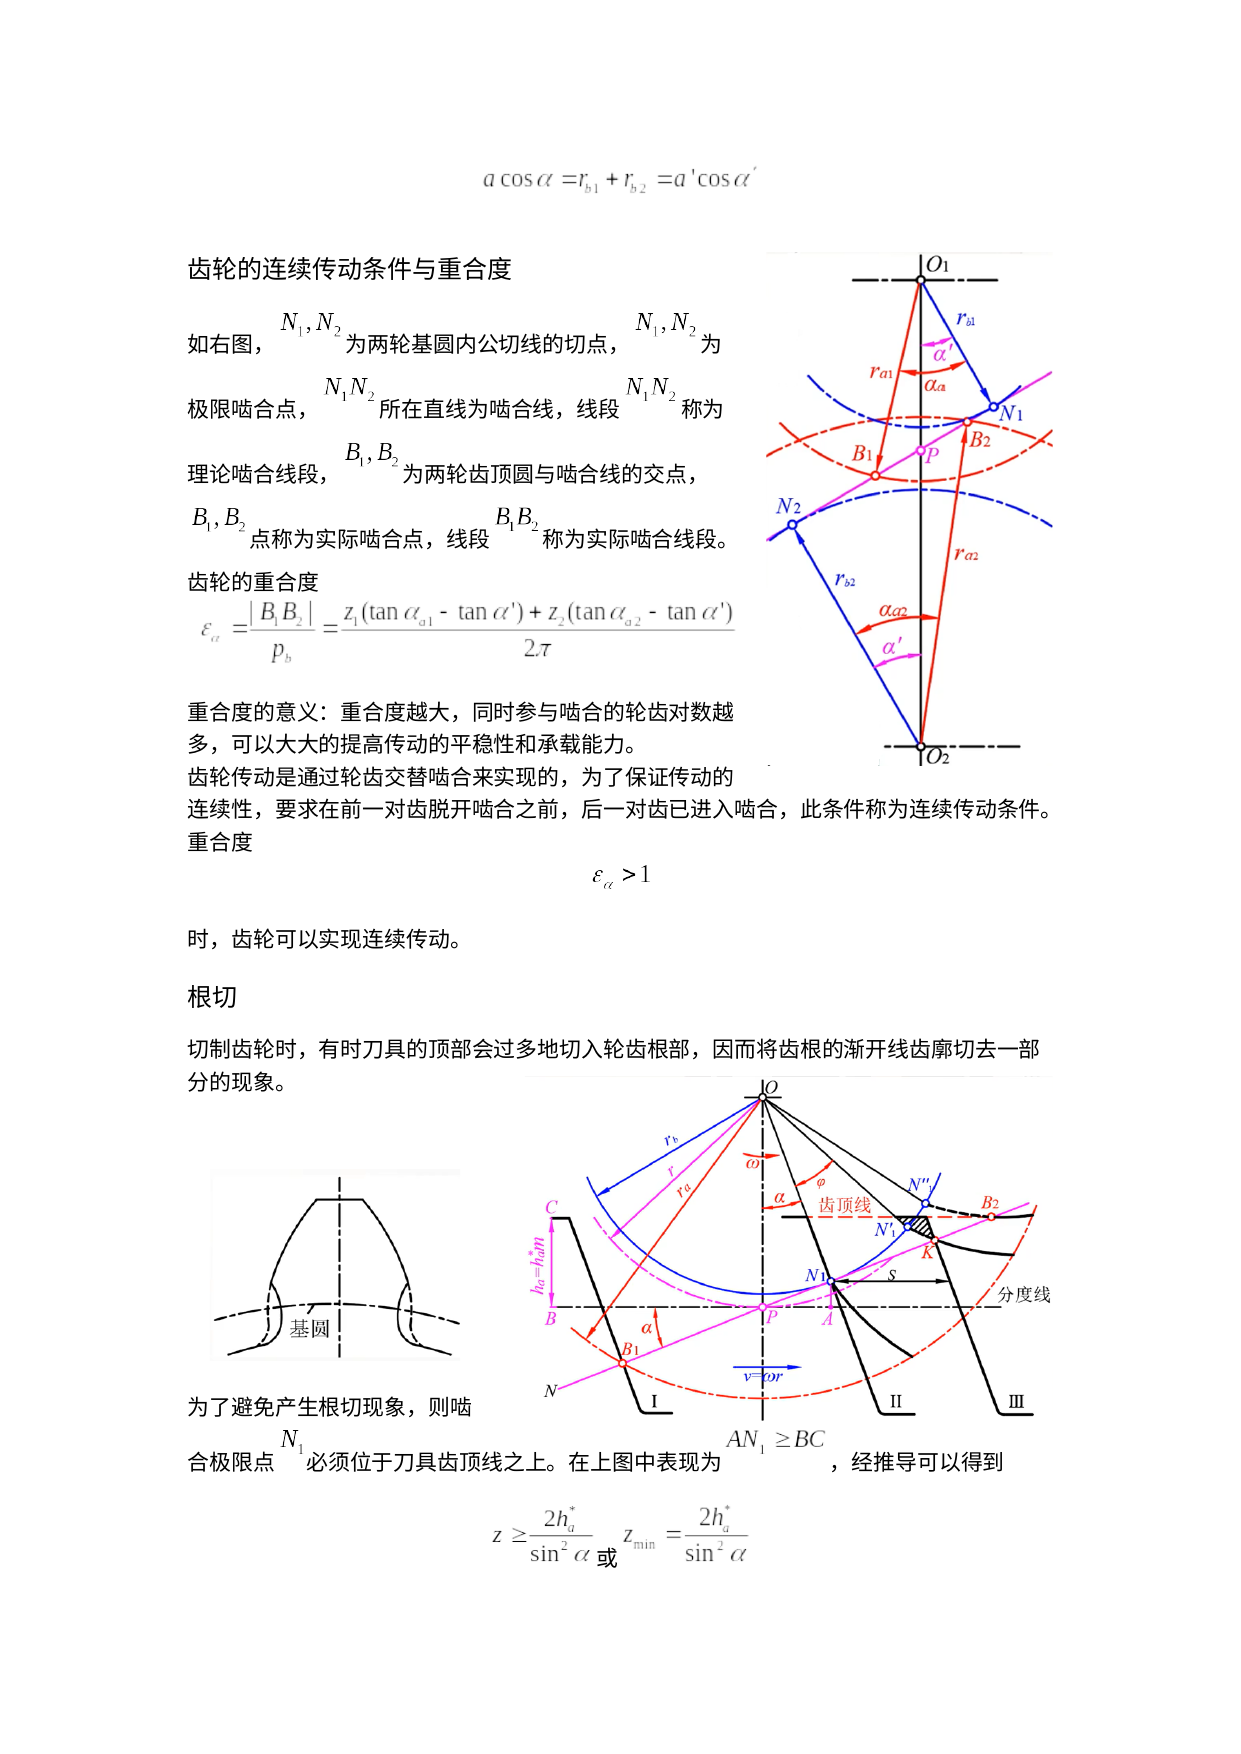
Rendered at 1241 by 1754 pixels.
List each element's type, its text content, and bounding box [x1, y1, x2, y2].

subtitle 齿轮的连续传动条件与重合度 [187, 235, 1053, 300]
text 重合度的意义：重合度越大，同时参与啮合的轮齿对数越多，可以大大的提高传动的平稳性和承载能力。 [187, 694, 766, 759]
text 切制齿轮时，有时刀具的顶部会过多地切入轮齿根部，因而将齿根的渐开线齿廓切去一部分的现象。 [187, 1032, 1053, 1097]
text 时，齿轮可以实现连续传动。 [187, 922, 1053, 954]
picture [209, 1169, 461, 1361]
text 或 [187, 1487, 1053, 1584]
text 齿轮的重合度 [187, 564, 766, 597]
subtitle 根切 [187, 963, 1053, 1028]
text 齿轮传动是通过轮齿交替啮合来实现的，为了保证传动的连续性，要求在前一对齿脱开啮合之前，后一对齿已进入啮合，此条件称为连续传动条件。重合度 [187, 759, 1053, 857]
picture [524, 1076, 1053, 1421]
text 为了避免产生根切现象，则啮合极限点必须位于刀具齿顶线之上。在上图中表现为，经推导可以得到 [187, 1194, 1053, 1487]
picture [766, 252, 1053, 766]
text 如右图，为两轮基圆内公切线的切点，为极限啮合点，所在直线为啮合线，线段称为理论啮合线段，为两轮齿顶圆与啮合线的交点，点称为实际啮合点，线段称为实际啮合线段。 [187, 304, 766, 564]
